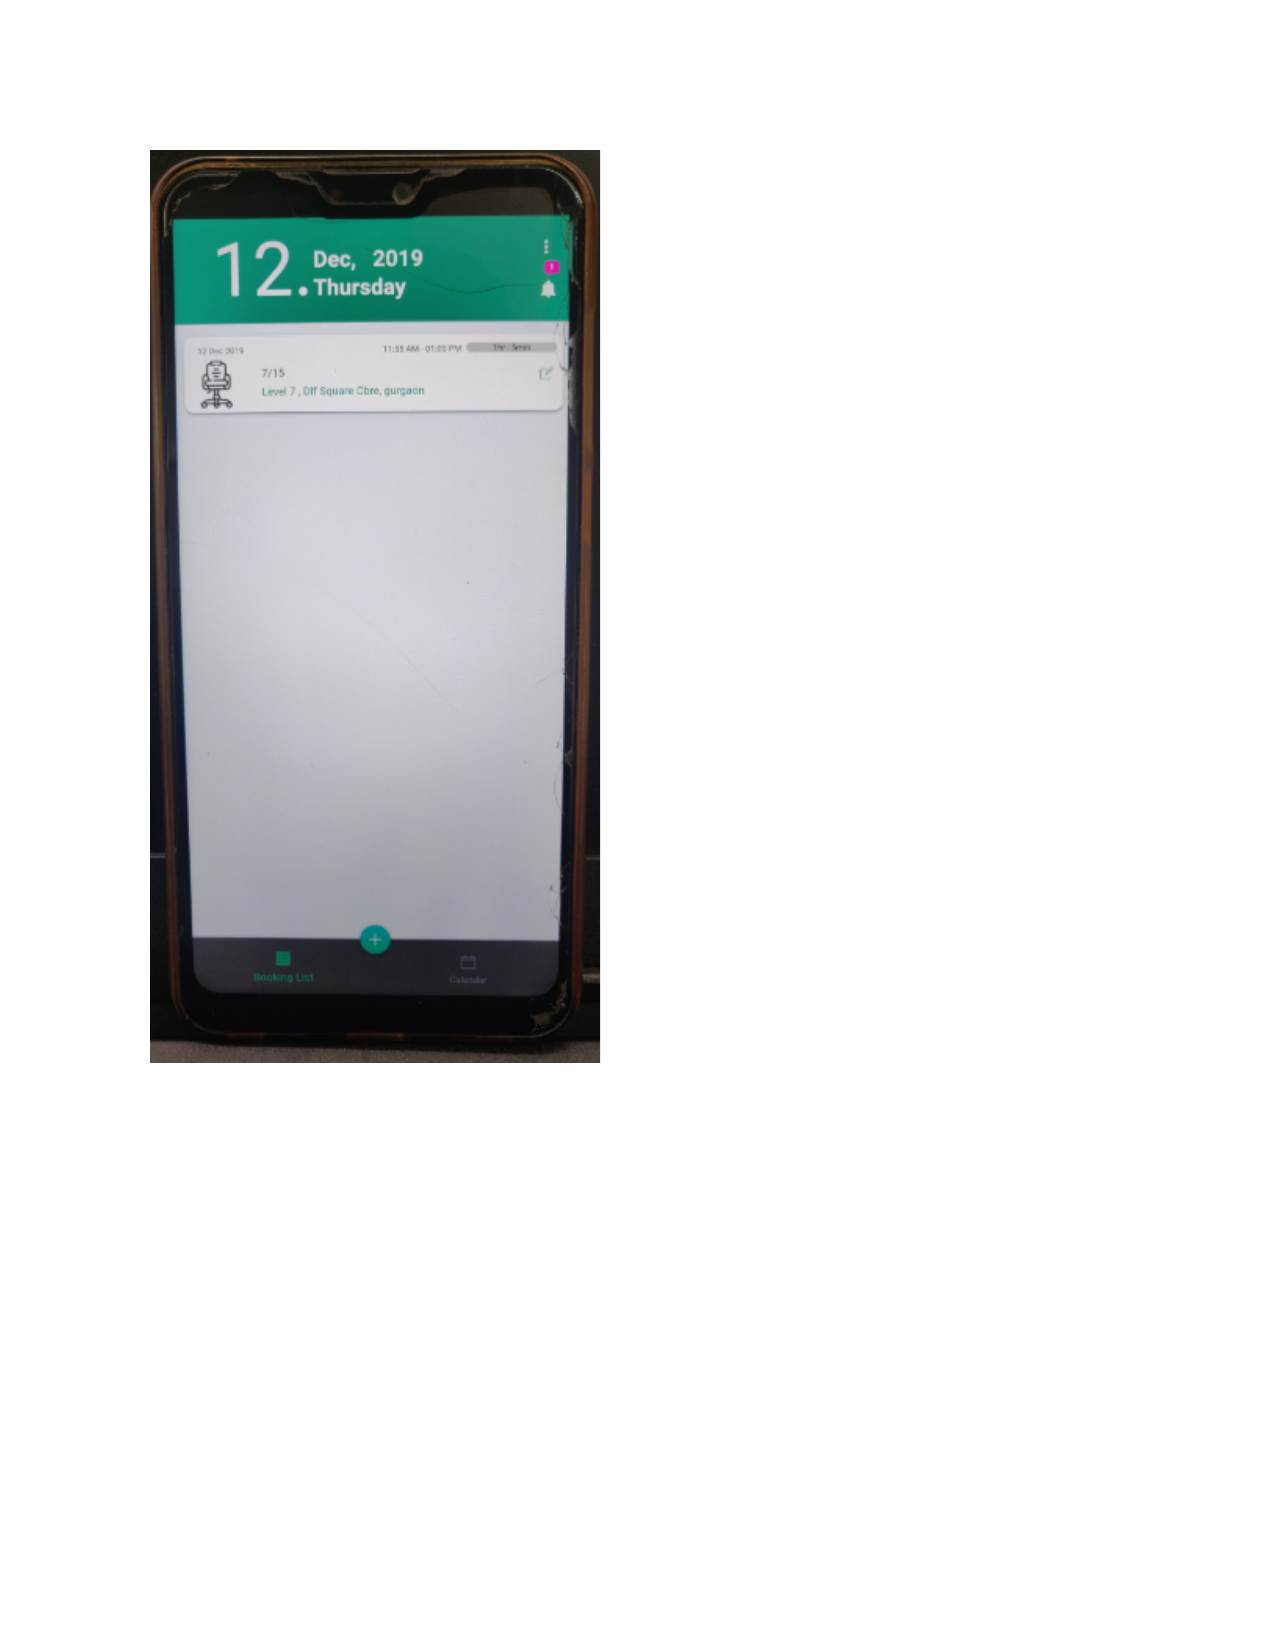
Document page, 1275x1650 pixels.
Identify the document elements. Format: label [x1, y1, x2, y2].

picture [150, 150, 600, 1063]
